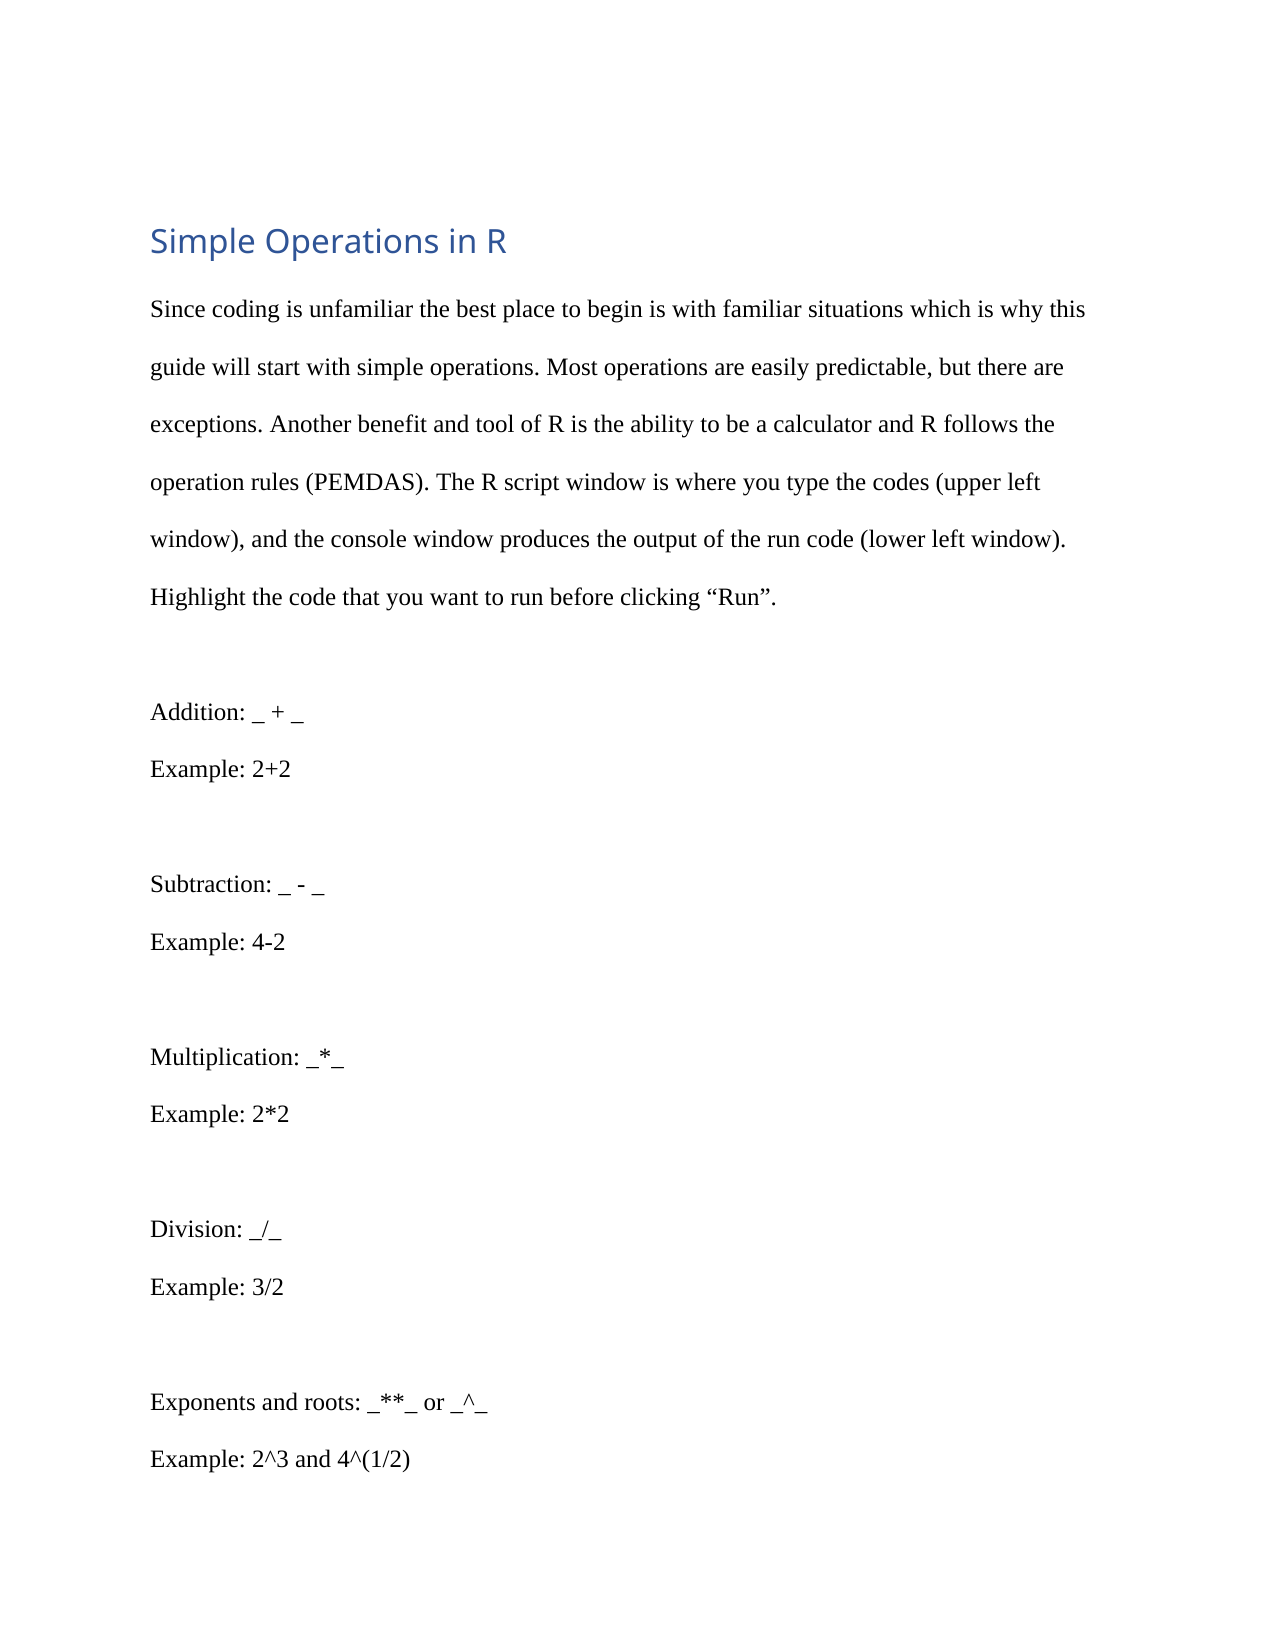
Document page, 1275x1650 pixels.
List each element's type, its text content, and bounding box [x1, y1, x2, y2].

text Example: 2+2 [150, 754, 1125, 783]
text Exponents and roots: _**_ or _^_ [150, 1387, 1125, 1415]
text Since coding is unfamiliar the best place to begin is with familiar situations which is why this guide will start with simple operations. Most operations are easily predictable, but there are exceptions. Another benefit and tool of R is the ability to be a calculator and R follows the operation rules (PEMDAS). The R script window is where you type the codes (upper left window), and the console window produces the output of the run code (lower left window). Highlight the code that you want to run before clicking “Run”. [150, 294, 1125, 610]
text Division: _/_ [150, 1214, 1125, 1243]
text Addition: _ + _ [150, 697, 1125, 725]
text Example: 4-2 [150, 927, 1125, 955]
text Example: 2*2 [150, 1099, 1125, 1128]
text Subtraction: _ - _ [150, 869, 1125, 898]
text Example: 2^3 and 4^(1/2) [150, 1444, 1125, 1473]
text Example: 3/2 [150, 1272, 1125, 1300]
text Multiplication: _*_ [150, 1042, 1125, 1070]
subtitle Simple Operations in R [150, 218, 1125, 263]
